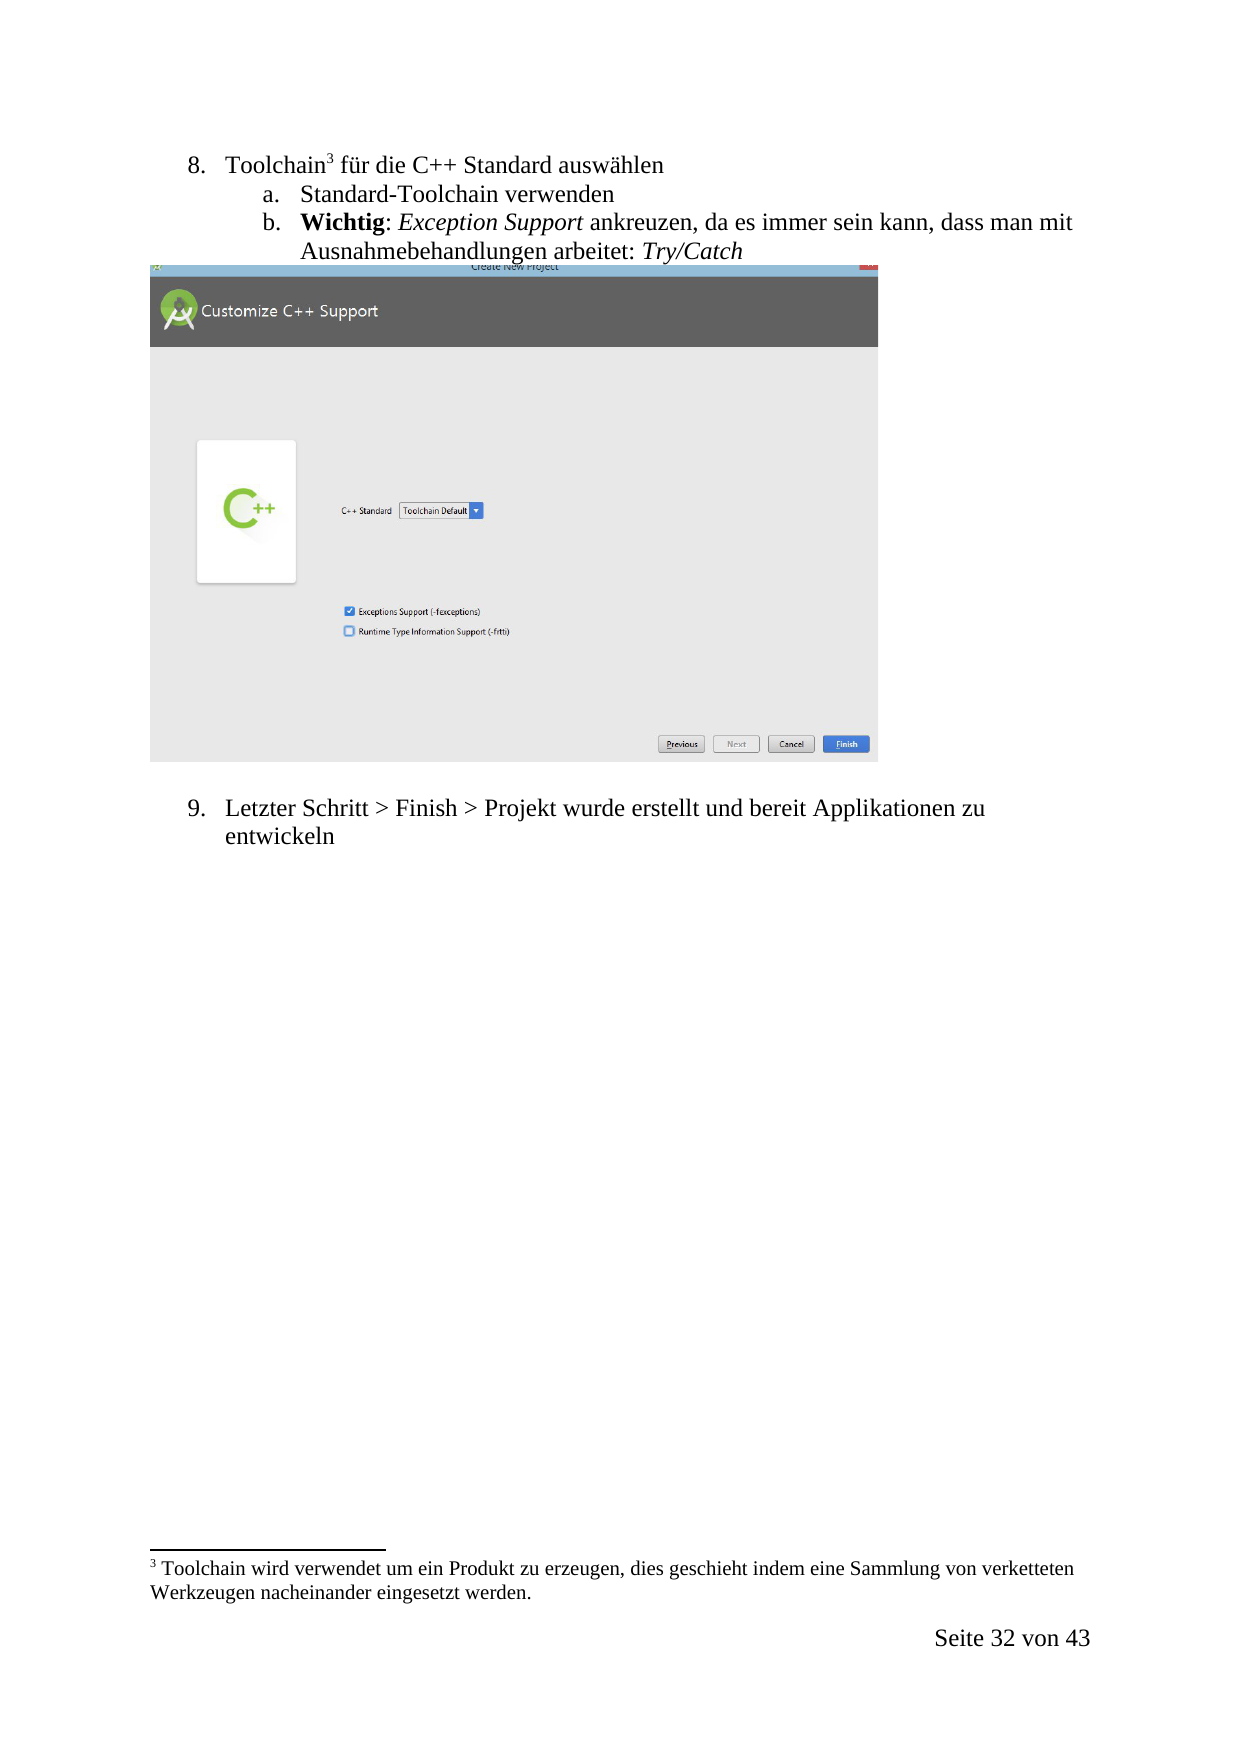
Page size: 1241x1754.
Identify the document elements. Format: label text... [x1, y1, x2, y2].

list Standard-Toolchain verwenden [262, 179, 1090, 207]
list Wichtig: Exception Support ankreuzen, da es immer sein kann, dass man mit Ausnahmebehandlungen arbeitet: Try/Catch [262, 207, 1090, 265]
picture [150, 265, 879, 762]
list Toolchain für die C++ Standard auswählen [187, 150, 1090, 179]
list Letzter Schritt > Finish > Projekt wurde erstellt und bereit Applikationen zu entwickeln [187, 793, 1090, 850]
